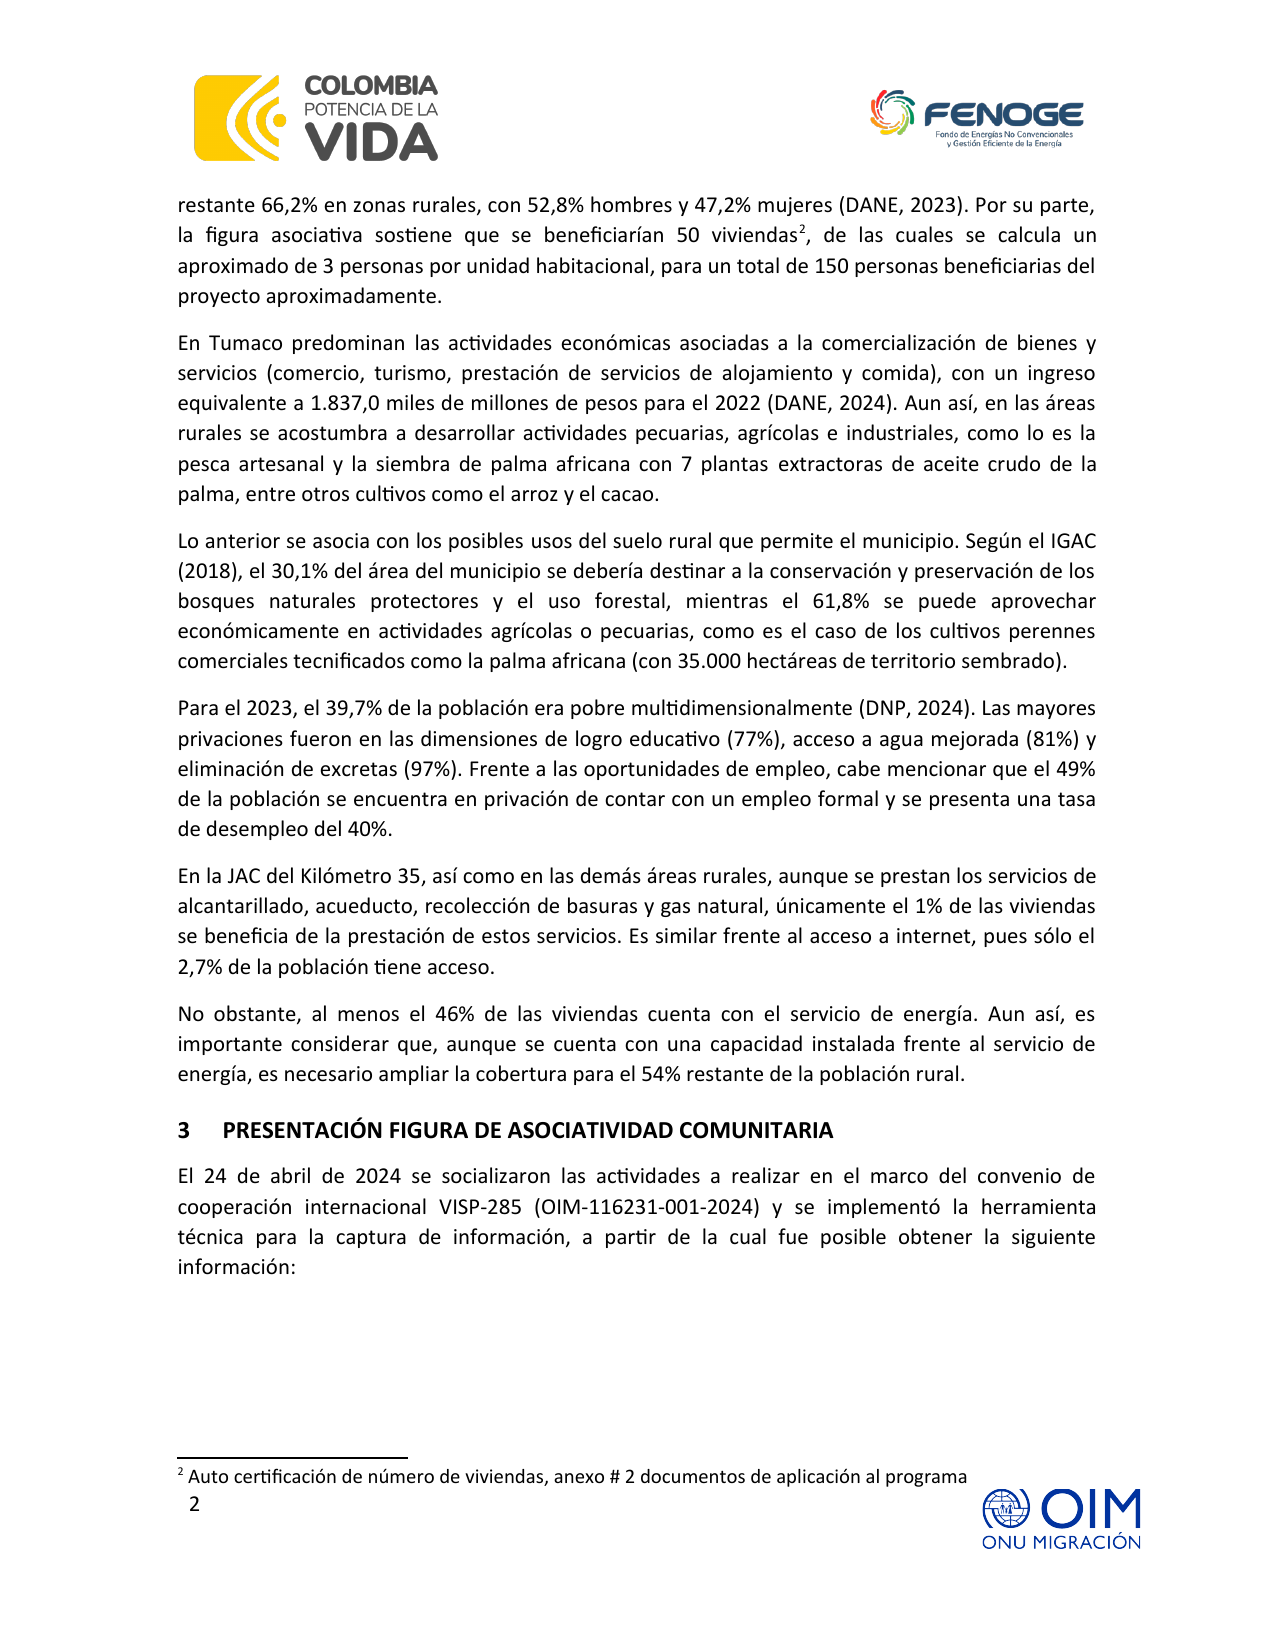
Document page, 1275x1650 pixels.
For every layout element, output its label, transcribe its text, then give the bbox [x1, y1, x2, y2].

text En la JAC del Kilómetro 35, así como en las demás áreas rurales, aunque se prestan los servicios de alcantarillado, acueducto, recolección de basuras y gas natural, únicamente el 1% de las viviendas se beneficia de la prestación de estos servicios. Es similar frente al acceso a internet, pues sólo el 2,7% de la población tiene acceso. [177, 861, 1098, 980]
text Lo anterior se asocia con los posibles usos del suelo rural que permite el municipio. Según el IGAC (2018), el 30,1% del área del municipio se debería destinar a la conservación y preservación de los bosques naturales protectores y el uso forestal, mientras el 61,8% se puede aprovechar económicamente en actividades agrícolas o pecuarias, como es el caso de los cultivos perennes comerciales tecnificados como la palma africana (con 35.000 hectáreas de territorio sembrado). [177, 526, 1098, 675]
picture [869, 88, 1086, 148]
picture [188, 73, 444, 163]
text En Tumaco predominan las actividades económicas asociadas a la comercialización de bienes y servicios (comercio, turismo, prestación de servicios de alojamiento y comida), con un ingreso equivalente a 1.837,0 miles de millones de pesos para el 2022 (DANE, 2024). Aun así, en las áreas rurales se acostumbra a desarrollar actividades pecuarias, agrícolas e industriales, como lo es la pesca artesanal y la siembra de palma africana con 7 plantas extractoras de aceite crudo de la palma, entre otros cultivos como el arroz y el cacao. [177, 328, 1098, 507]
text No obstante, al menos el 46% de las viviendas cuenta con el servicio de energía. Aun así, es importante considerar que, aunque se cuenta con una capacidad instalada frente al servicio de energía, es necesario ampliar la cobertura para el 54% restante de la población rural. [177, 999, 1098, 1087]
subtitle PRESENTACIÓN FIGURA DE ASOCIATIVIDAD COMUNITARIA [177, 1114, 1098, 1145]
text Para el 2023, el 39,7% de la población era pobre multidimensionalmente (DNP, 2024). Las mayores privaciones fueron en las dimensiones de logro educativo (77%), acceso a agua mejorada (81%) y eliminación de excretas (97%). Frente a las oportunidades de empleo, cabe mencionar que el 49% de la población se encuentra en privación de contar con un empleo formal y se presenta una tasa de desempleo del 40%. [177, 812, 1098, 842]
picture [982, 1489, 1141, 1549]
text El 24 de abril de 2024 se socializaron las actividades a realizar en el marco del convenio de cooperación internacional VISP-285 (OIM-116231-001-2024) y se implementó la herramienta técnica para la captura de información, a partir de la cual fue posible obtener la siguiente información: [177, 1162, 1098, 1280]
